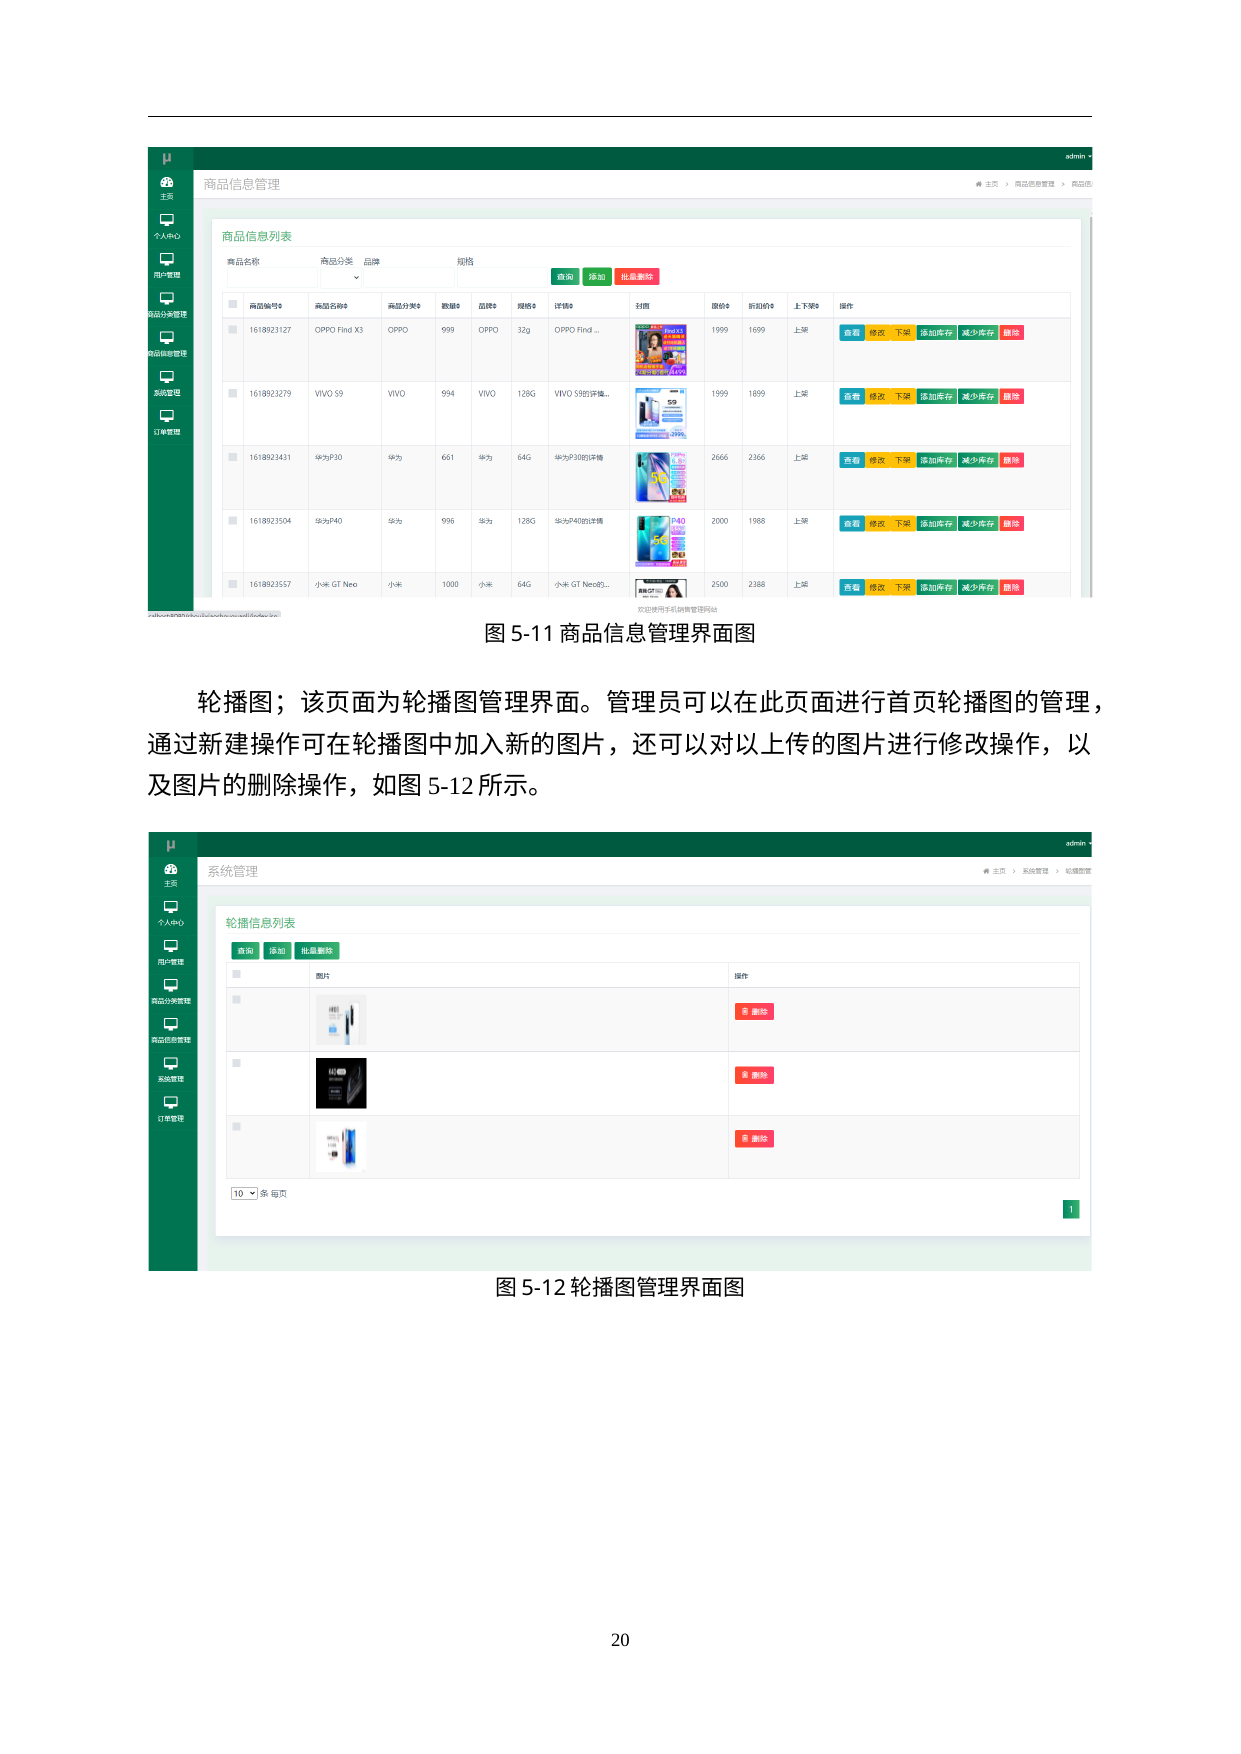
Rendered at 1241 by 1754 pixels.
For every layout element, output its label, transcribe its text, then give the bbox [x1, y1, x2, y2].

picture [148, 832, 1092, 1271]
text 图5-12轮播图管理界面图 [148, 1271, 1092, 1302]
text 图5-11商品信息管理界面图 [148, 617, 1092, 648]
picture [147, 147, 1093, 617]
text 轮播图；该页面为轮播图管理界面。管理员可以在此页面进行首页轮播图的管理，通过新建操作可在轮播图中加入新的图片，还可以对以上传的图片进行修改操作，以及图片的删除操作，如图5-12所示。 [148, 678, 1092, 803]
